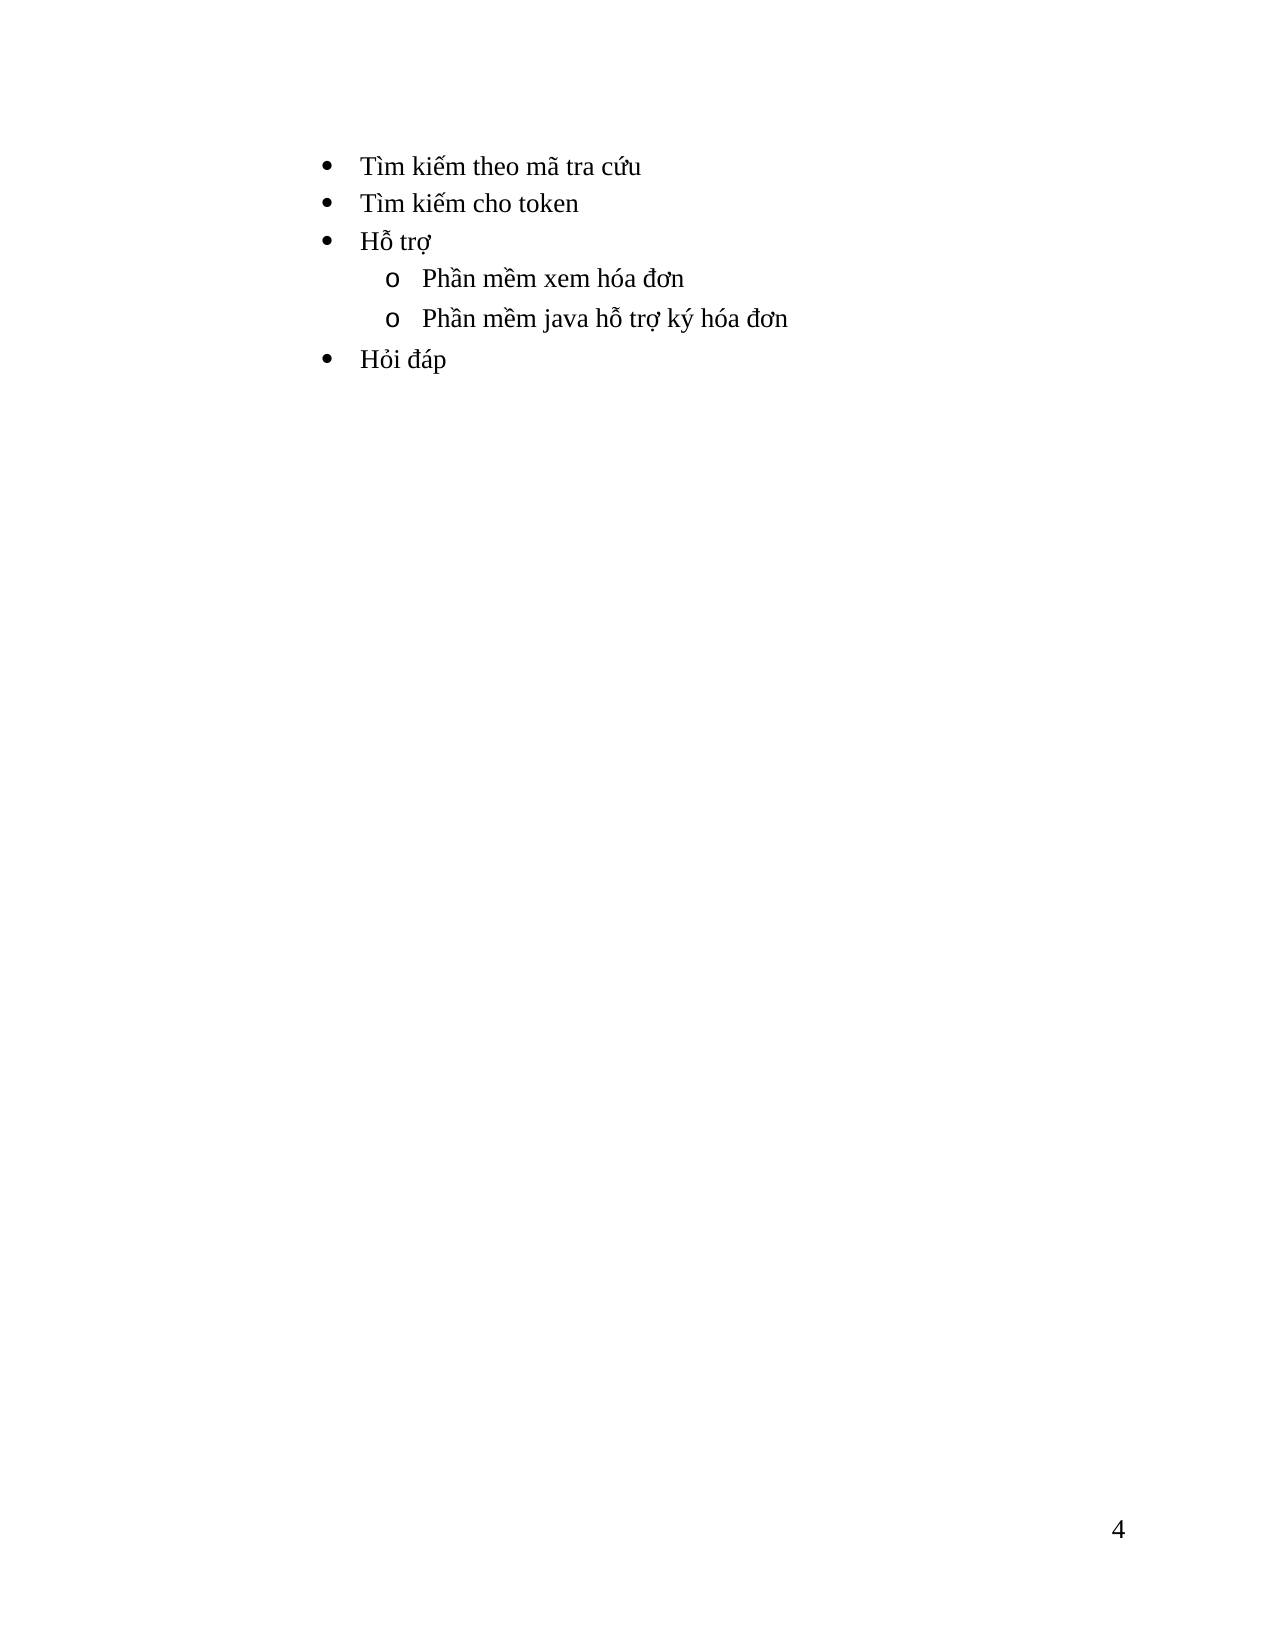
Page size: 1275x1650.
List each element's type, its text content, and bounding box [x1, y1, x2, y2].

list Hỏi đáp [322, 343, 1125, 374]
list Hỗ trợ [322, 225, 1125, 256]
list Phần mềm xem hóa đơn [384, 262, 1125, 296]
list Phần mềm java hỗ trợ ký hóa đơn [384, 303, 1125, 336]
list Tìm kiếm cho token [322, 187, 1125, 219]
list Tìm kiếm theo mã tra cứu [322, 150, 1125, 181]
